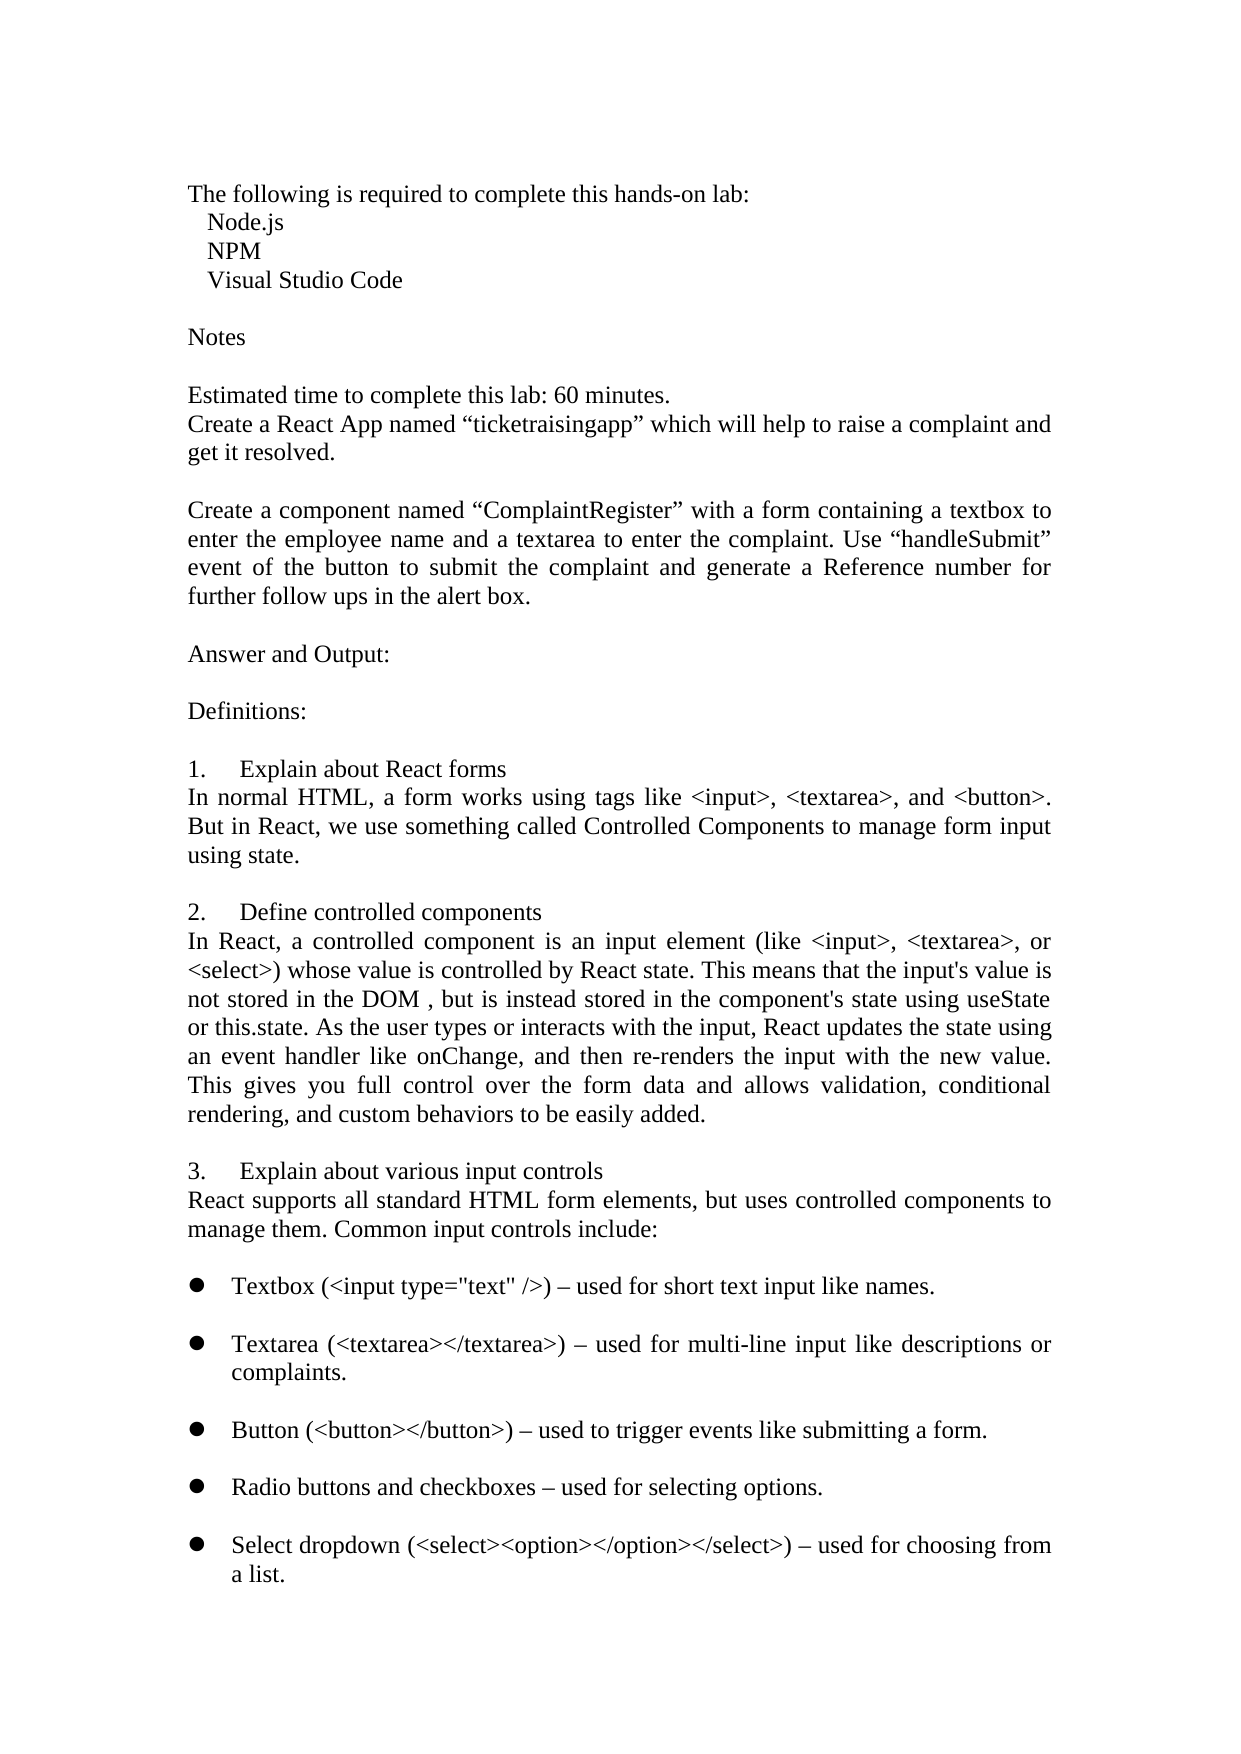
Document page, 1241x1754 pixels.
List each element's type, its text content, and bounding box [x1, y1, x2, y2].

list In React, a controlled component is an input element (like <input>, <textarea>, or <select>) whose value is controlled by React state. This means that the input's value is not stored in the DOM , but is instead stored in the component's state using useState or this.state. As the user types or interacts with the input, React updates the state using an event handler like onChange, and then re-renders the input with the new value. This gives you full control over the form data and allows validation, conditional rendering, and custom behaviors to be easily added. [187, 926, 1053, 1127]
list Create a component named “ComplaintRegister” with a form containing a textbox to enter the employee name and a textarea to enter the complaint. Use “handleSubmit” event of the button to submit the complaint and generate a Reference number for further follow ups in the alert box. [187, 495, 1053, 610]
list Textbox (<input type="text" />) – used for short text input like names. [187, 1271, 1053, 1300]
list Button (<button></button>) – used to trigger events like submitting a form. [187, 1415, 1053, 1444]
list Visual Studio Code [187, 265, 1053, 294]
list Explain about various input controls [187, 1156, 1053, 1185]
list Notes [187, 322, 1053, 351]
list Node.js [187, 207, 1053, 236]
list Radio buttons and checkboxes – used for selecting options. [187, 1472, 1053, 1501]
list Definitions: [187, 696, 1053, 725]
list Select dropdown (<select><option></option></select>) – used for choosing from a list. [187, 1530, 1053, 1587]
list Textarea (<textarea></textarea>) – used for multi-line input like descriptions or complaints. [187, 1329, 1053, 1386]
list Create a React App named “ticketraisingapp” which will help to raise a complaint and get it resolved. [187, 409, 1053, 466]
list Answer and Output: [187, 639, 1053, 667]
list Explain about React forms [187, 754, 1053, 782]
list NPM [187, 236, 1053, 265]
list The following is required to complete this hands-on lab: [187, 179, 1053, 207]
list React supports all standard HTML form elements, but uses controlled components to manage them. Common input controls include: [187, 1185, 1053, 1242]
list In normal HTML, a form works using tags like <input>, <textarea>, and <button>. But in React, we use something called Controlled Components to manage form input using state. [187, 782, 1053, 869]
list Define controlled components [187, 897, 1053, 926]
list Estimated time to complete this lab: 60 minutes. [187, 380, 1053, 409]
